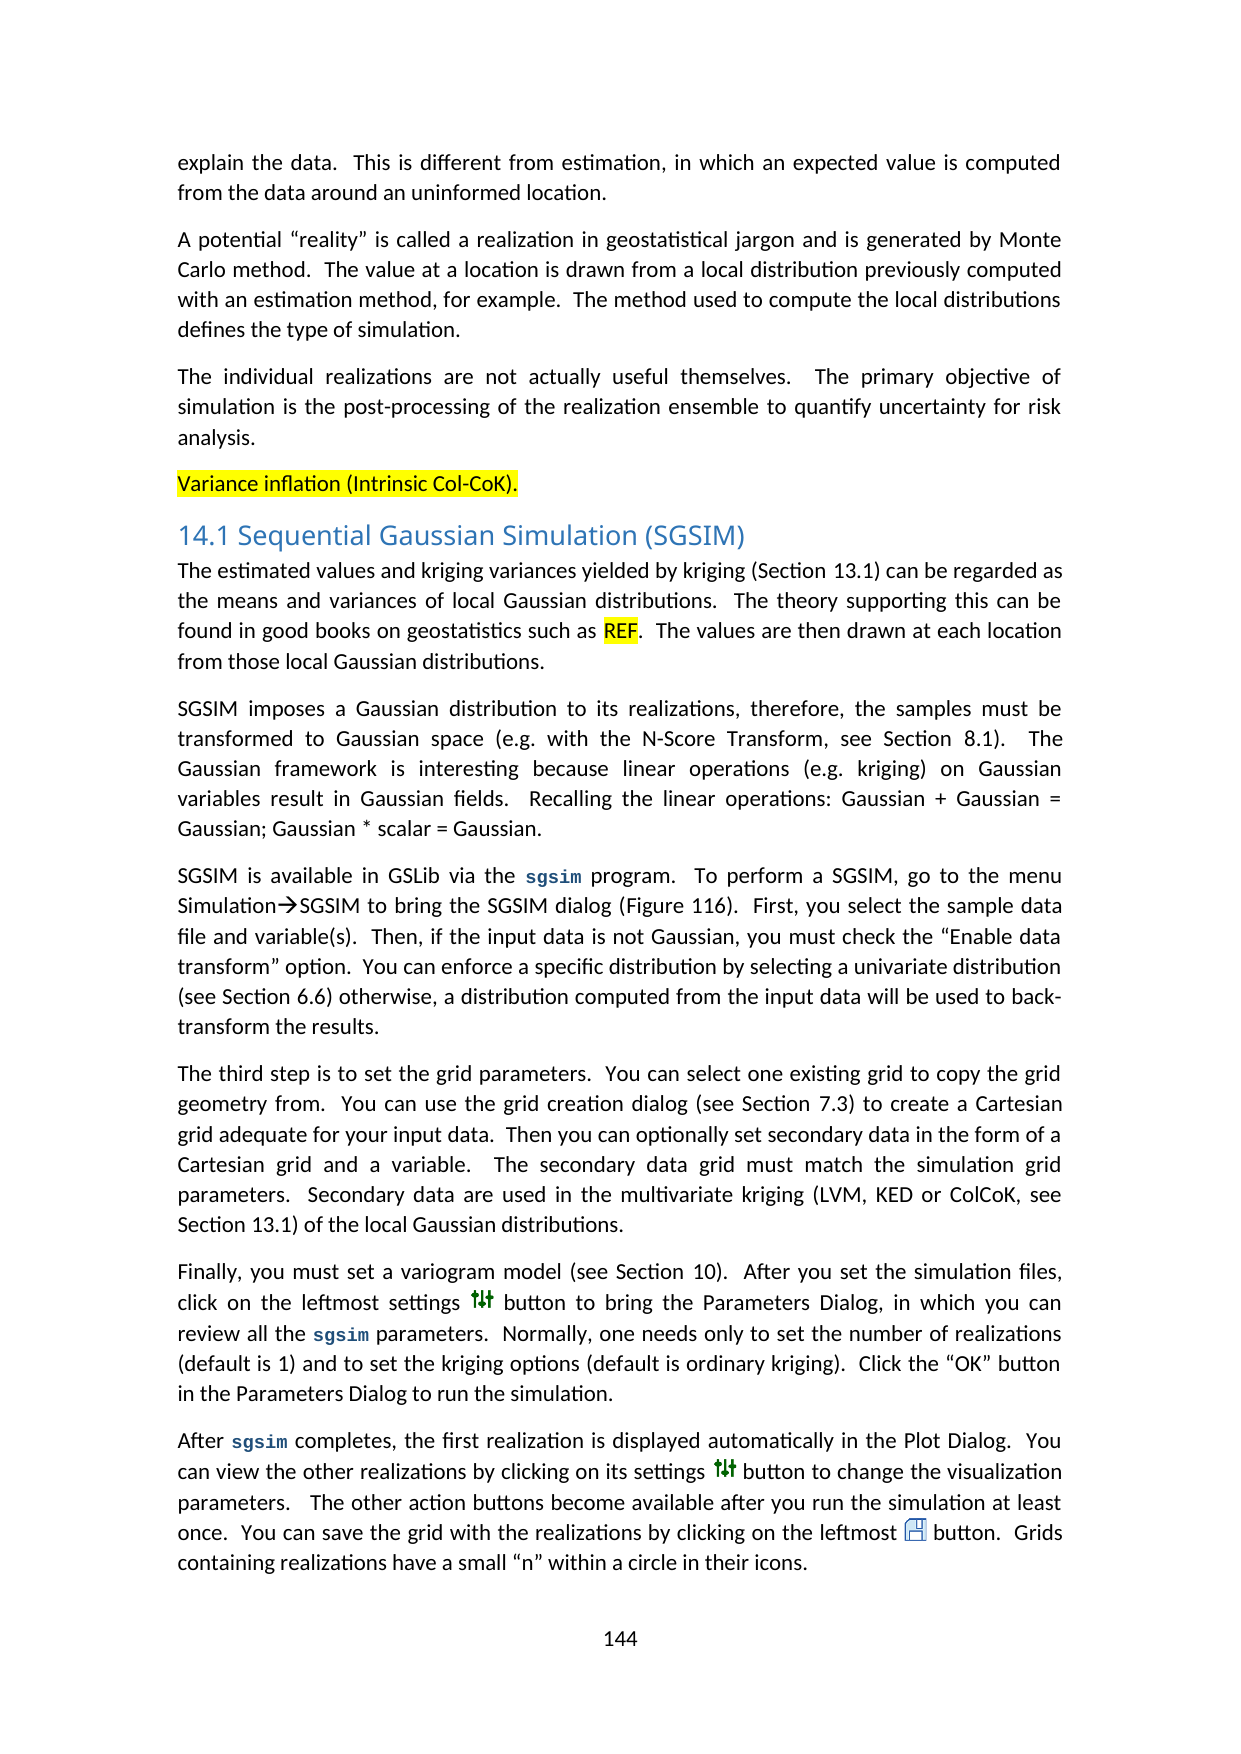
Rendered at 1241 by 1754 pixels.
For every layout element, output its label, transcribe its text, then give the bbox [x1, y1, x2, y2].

picture [713, 1456, 737, 1480]
text SGSIM imposes a Gaussian distribution to its realizations, therefore, the samples must be transformed to Gaussian space (e.g. with the N-Score Transform, see Section 8.1). The Gaussian framework is interesting because linear operations (e.g. kriging) on Gaussian variables result in Gaussian fields. Recalling the linear operations: Gaussian + Gaussian = Gaussian; Gaussian * scalar = Gaussian. [177, 694, 1063, 842]
text The third step is to set the grid parameters. You can select one existing grid to copy the grid geometry from. You can use the grid creation dialog (see Section 7.3) to create a Cartesian grid adequate for your input data. Then you can optionally set secondary data in the form of a Cartesian grid and a variable. The secondary data grid must match the simulation grid parameters. Secondary data are used in the multivariate kriging (LVM, KED or ColCoK, see Section 13.1) of the local Gaussian distributions. [177, 1059, 1063, 1238]
text After sgsim completes, the first realization is displayed automatically in the Plot Dialog. You can view the other realizations by clicking on its settings button to change the visualization parameters. The other action buttons become available after you run the simulation at least once. You can save the grid with the realizations by clicking on the leftmost button. Grids containing realizations have a small “n” within a circle in their icons. [177, 1426, 1063, 1576]
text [177, 148, 1063, 206]
picture [904, 1518, 927, 1541]
text Variance inflation (Intrinsic Col-CoK). [177, 469, 1063, 497]
picture [470, 1287, 494, 1311]
text A potential “reality” is called a realization in geostatistical jargon and is generated by Monte Carlo method. The value at a location is drawn from a local distribution previously computed with an estimation method, for example. The method used to compute the local distributions defines the type of simulation. [177, 225, 1063, 343]
text Finally, you must set a variogram model (see Section 10). After you set the simulation files, click on the leftmost settings button to bring the Parameters Dialog, in which you can review all the sgsim parameters. Normally, one needs only to set the number of realizations (default is 1) and to set the kriging options (default is ordinary kriging). Click the “OK” button in the Parameters Dialog to run the simulation. [177, 1257, 1063, 1407]
text SGSIM is available in GSLib via the sgsim program. To perform a SGSIM, go to the menu SimulationSGSIM to bring the SGSIM dialog (Figure 116). First, you select the sample data file and variable(s). Then, if the input data is not Gaussian, you must check the “Enable data transform” option. You can enforce a specific distribution by selecting a univariate distribution (see Section 6.6) otherwise, a distribution computed from the input data will be used to back-transform the results. [177, 861, 1063, 1040]
text The individual realizations are not actually useful themselves. The primary objective of simulation is the post-processing of the realization ensemble to quantify uncertainty for risk analysis. [177, 362, 1063, 451]
subtitle Sequential Gaussian Simulation (SGSIM) [177, 516, 1063, 553]
text The estimated values and kriging variances yielded by kriging (Section 13.1) can be regarded as the means and variances of local Gaussian distributions. The theory supporting this can be found in good books on geostatistics such as REF. The values are then drawn at each location from those local Gaussian distributions. [177, 556, 1063, 675]
